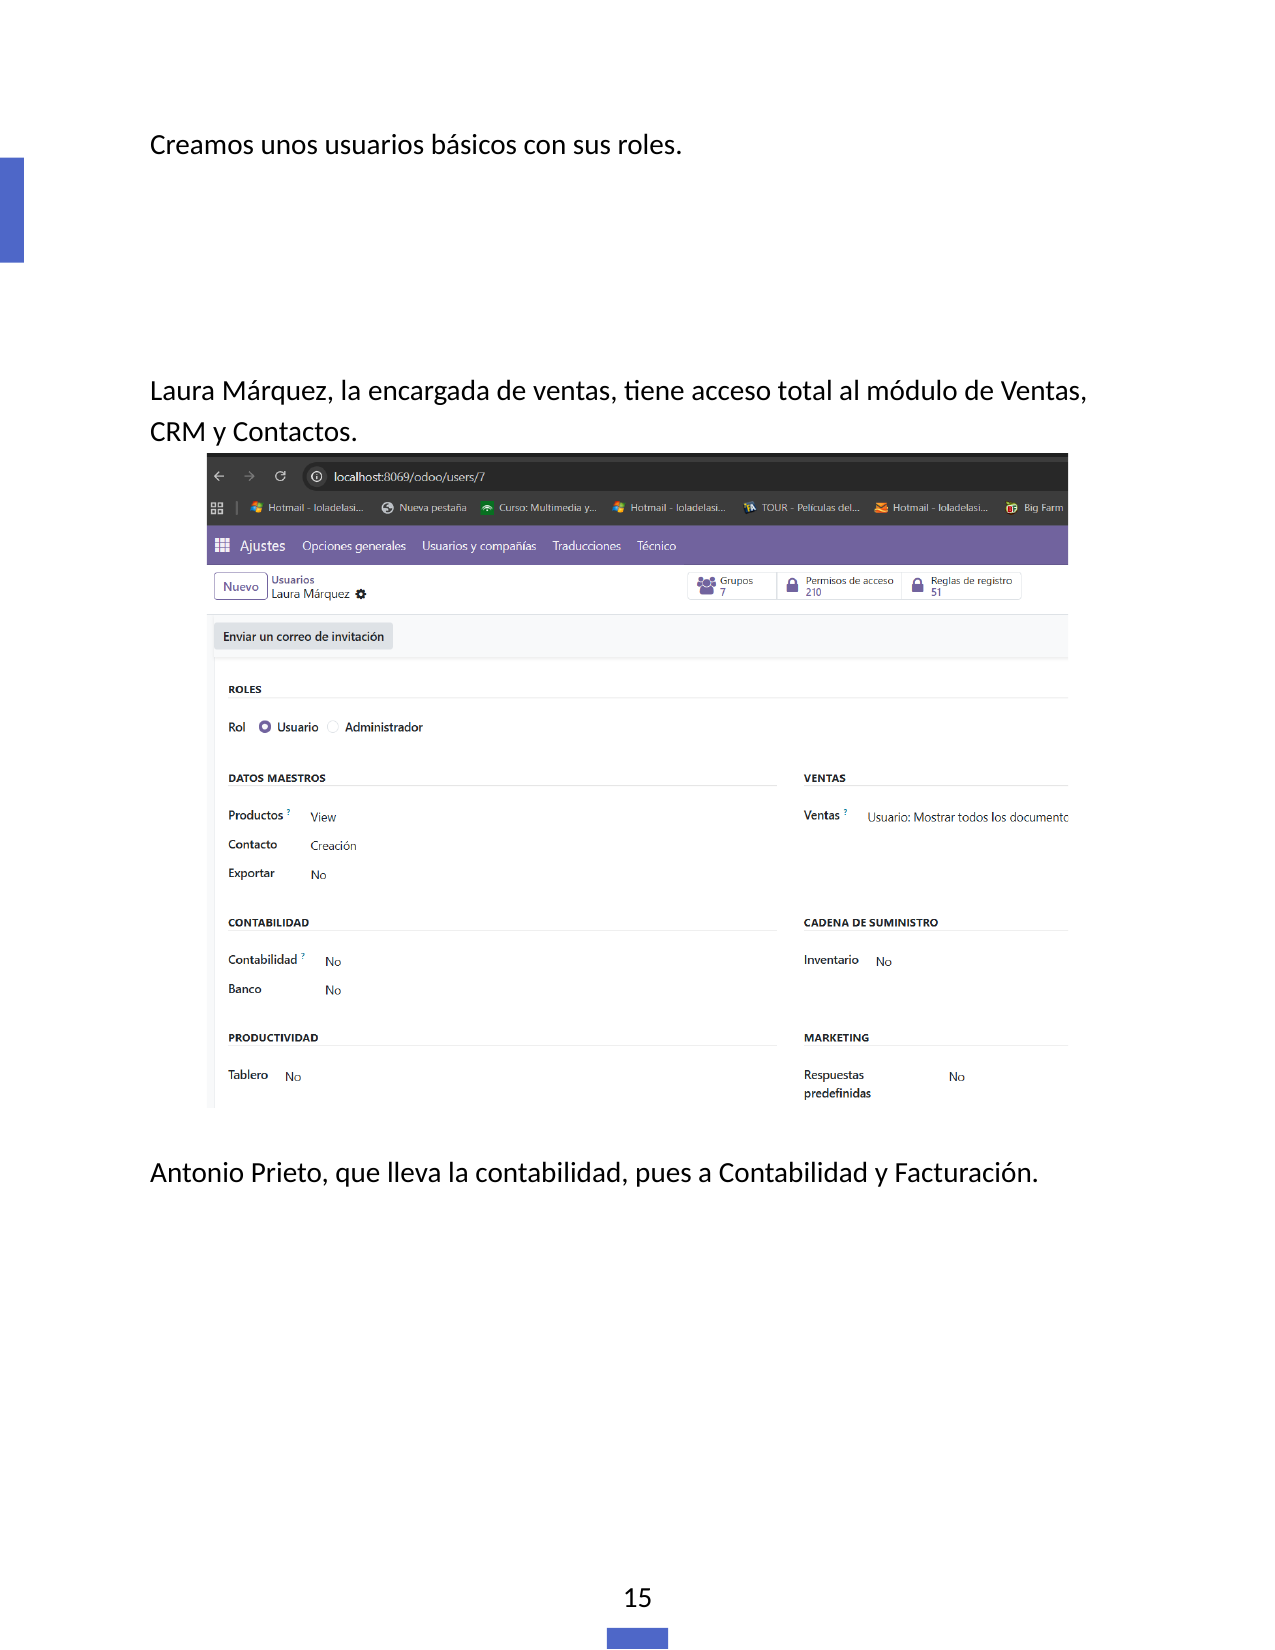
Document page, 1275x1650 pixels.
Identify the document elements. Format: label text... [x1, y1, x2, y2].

text Creamos unos usuarios básicos con sus roles. [150, 126, 1125, 162]
text Antonio Prieto, que lleva la contabilidad, pues a Contabilidad y Facturación. [150, 1154, 1125, 1189]
text Laura Márquez, la encargada de ventas, tiene acceso total al módulo de Ventas, CRM y Contactos. [150, 372, 1125, 448]
picture [206, 453, 1069, 1108]
